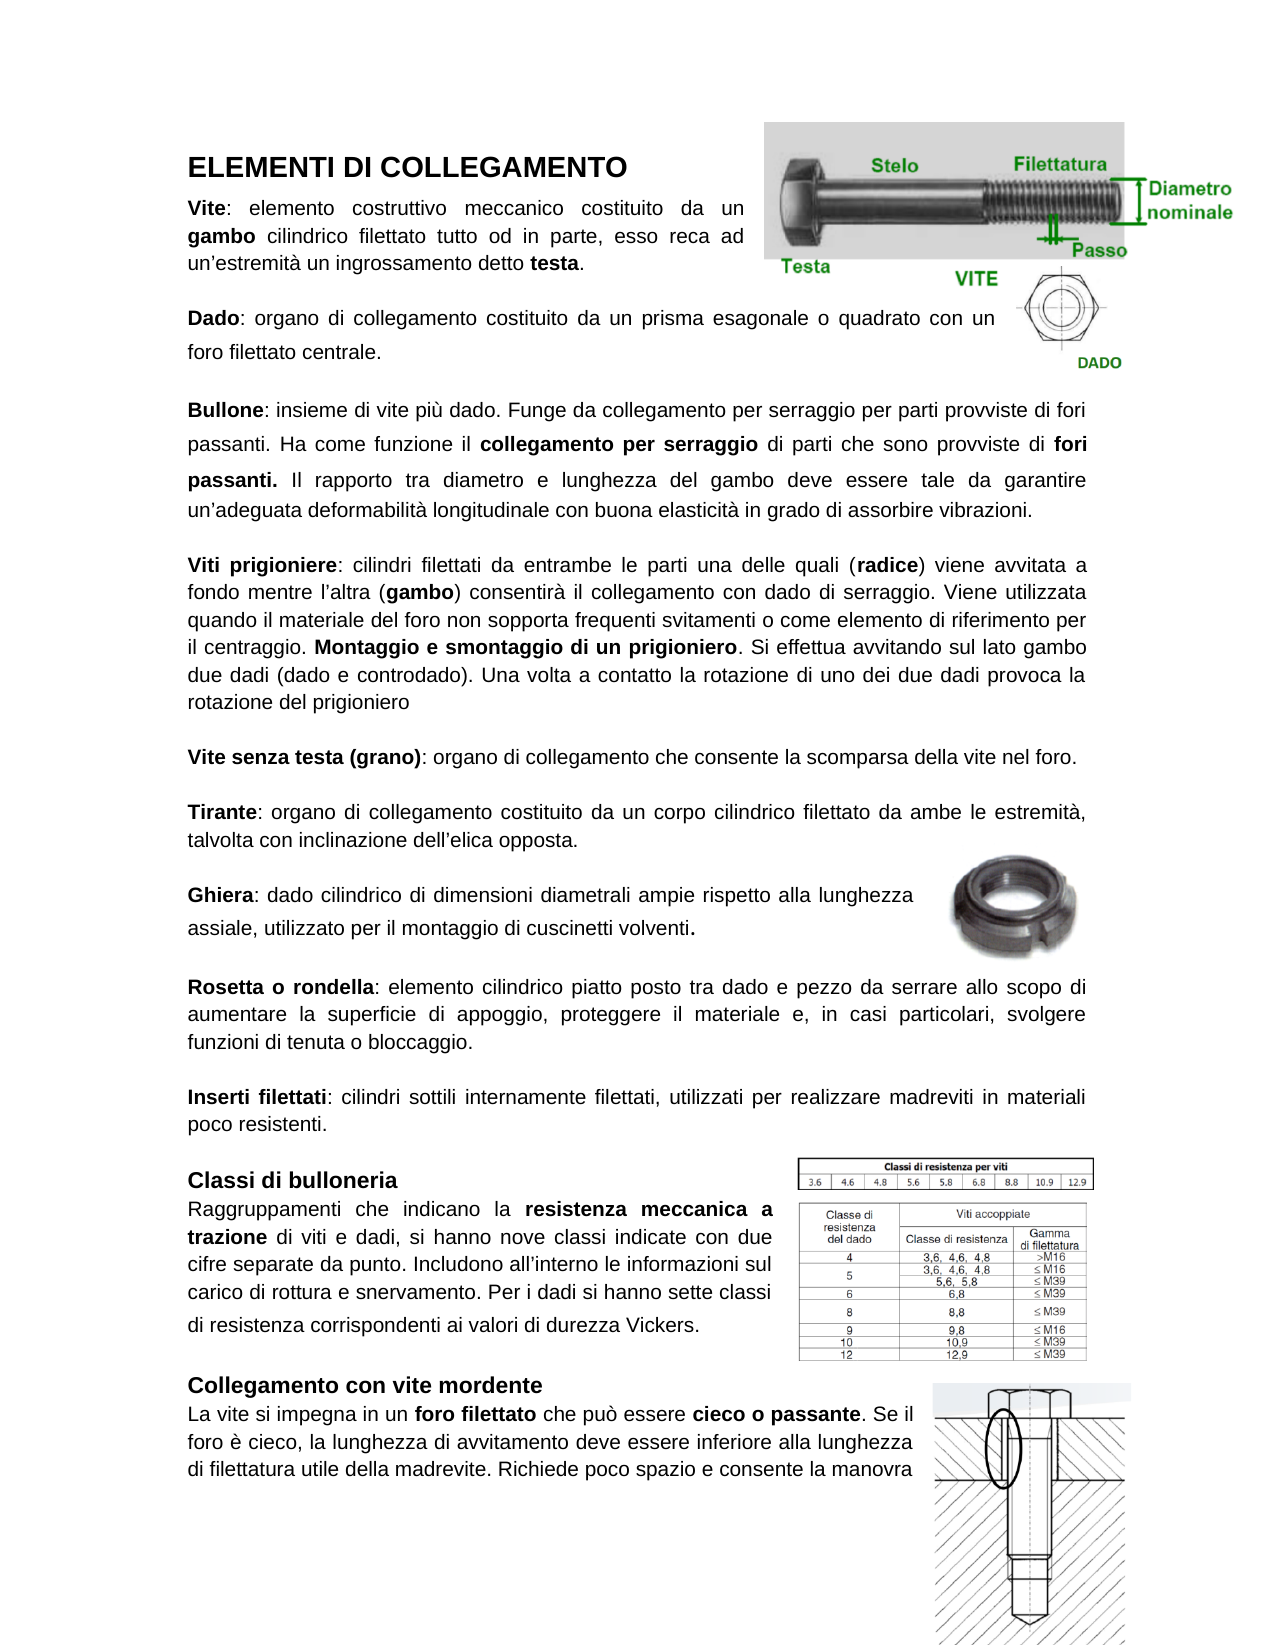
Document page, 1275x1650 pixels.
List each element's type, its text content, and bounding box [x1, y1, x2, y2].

text Raggruppamenti che indicano la resistenza meccanica a trazione di viti e dadi, si hanno nove classi indicate con due cifre separate da punto. Includono all’interno le informazioni sul carico di rottura e snervamento. Per i dadi si hanno sette classi di resistenza corrispondenti ai valori di durezza Vickers. [187, 1197, 791, 1340]
text Vite: elemento costruttivo meccanico costituito da un gambo cilindrico filettato tutto od in parte, esso reca ad un’estremità un ingrossamento detto testa. [187, 196, 762, 275]
text Dado: organo di collegamento costituito da un prisma esagonale o quadrato con un foro filettato centrale. [187, 306, 1016, 366]
picture [791, 1197, 1095, 1363]
text Classi di bulloneria [187, 1167, 1087, 1193]
text Viti prigioniere: cilindri filettati da entrambe le parti una delle quali (radice) viene avvitata a fondo mentre l’altra (gambo) consentirà il collegamento con dado di serraggio. Viene utilizzata quando il materiale del foro non sopporta frequenti svitamenti o come elemento di riferimento per il centraggio. Montaggio e smontaggio di un prigioniero. Si effettua avvitando sul lato gambo due dadi (dado e controdado). Una volta a contatto la rotazione di uno dei due dadi provoca la rotazione del prigioniero [187, 552, 1087, 714]
picture [762, 122, 1234, 369]
picture [793, 1151, 1094, 1190]
text Vite senza testa (grano): organo di collegamento che consente la scomparsa della vite nel foro. [187, 745, 1087, 769]
text Ghiera: dado cilindrico di dimensioni diametrali ampie rispetto alla lunghezza assiale, utilizzato per il montaggio di cuscinetti volventi. [187, 882, 932, 942]
text ELEMENTI DI COLLEGAMENTO [187, 150, 762, 183]
text Bullone: insieme di vite più dado. Funge da collegamento per serraggio per parti provviste di fori passanti. Ha come funzione il collegamento per serraggio di parti che sono provviste di fori passanti. Il rapporto tra diametro e lunghezza del gambo deve essere tale da garantire un’adeguata deformabilità longitudinale con buona elasticità in grado di assorbire vibrazioni. [187, 398, 1087, 521]
picture [932, 843, 1092, 962]
picture [931, 1383, 1131, 1643]
text Collegamento con vite mordente [187, 1372, 1087, 1398]
text Tirante: organo di collegamento costituito da un corpo cilindrico filettato da ambe le estremità, talvolta con inclinazione dell’elica opposta. [187, 800, 1087, 851]
text Inserti filettati: cilindri sottili internamente filettati, utilizzati per realizzare madreviti in materiali poco resistenti. [187, 1084, 1087, 1136]
text Rosetta o rondella: elemento cilindrico piatto posto tra dado e pezzo da serrare allo scopo di aumentare la superficie di appoggio, proteggere il materiale e, in casi particolari, svolgere funzioni di tenuta o bloccaggio. [187, 974, 1087, 1053]
